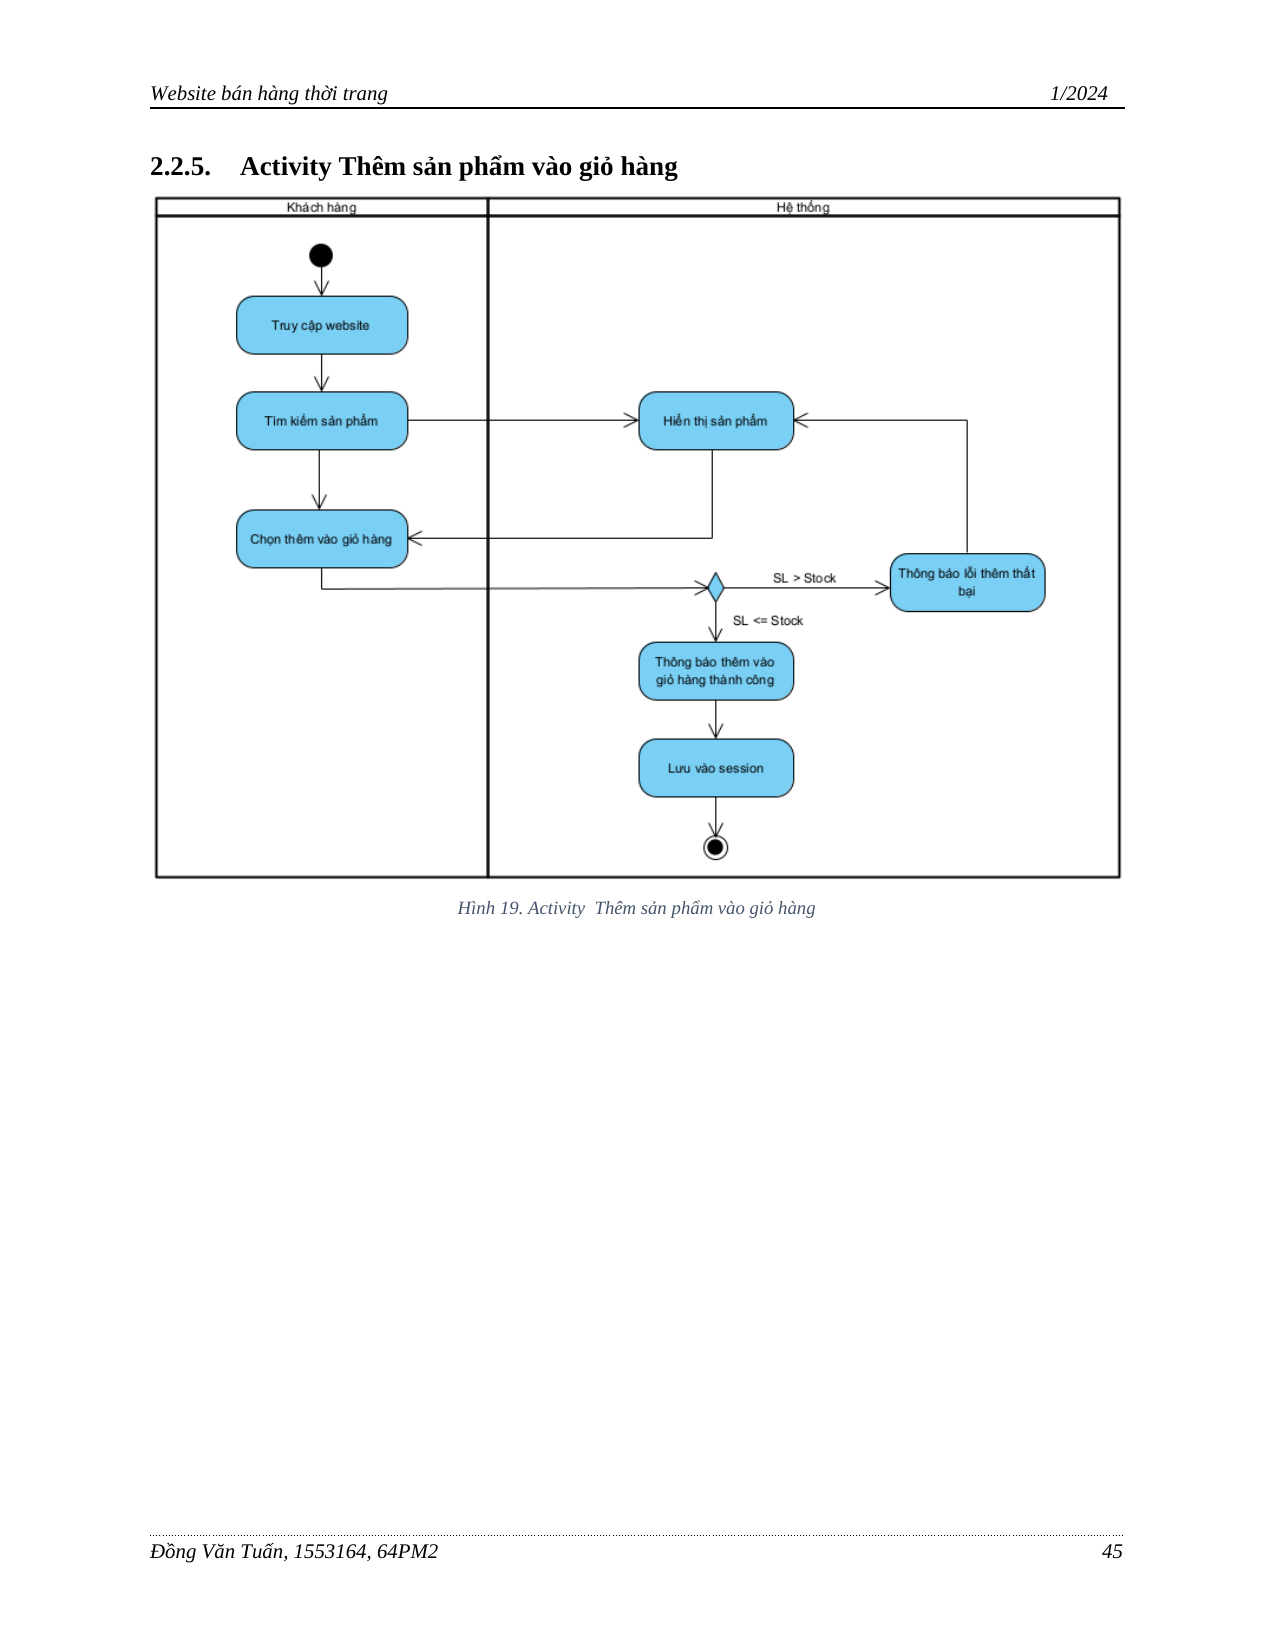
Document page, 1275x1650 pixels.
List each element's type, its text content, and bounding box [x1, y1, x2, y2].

subtitle Activity Thêm sản phẩm vào giỏ hàng [150, 150, 1125, 181]
picture [150, 193, 1125, 885]
